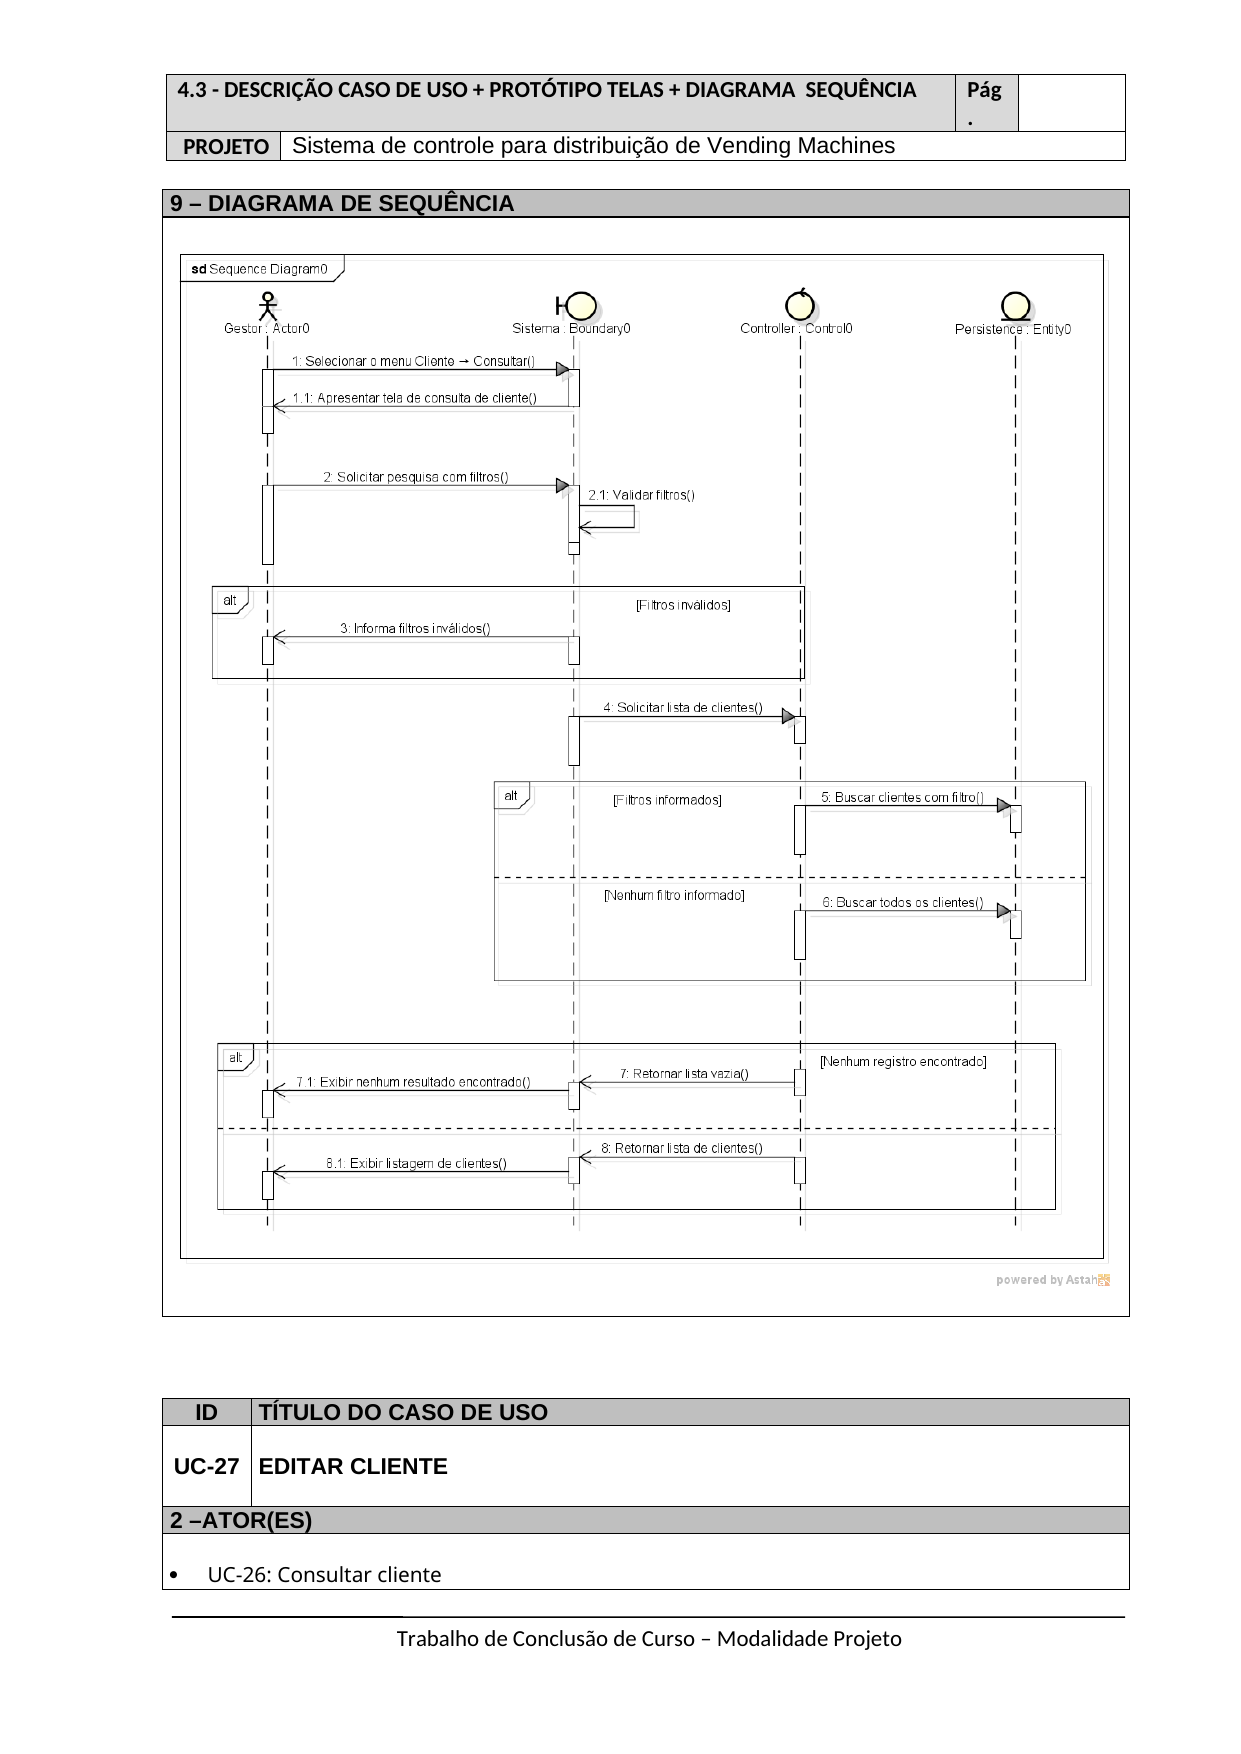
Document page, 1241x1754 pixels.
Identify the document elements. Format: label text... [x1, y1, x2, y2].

table_header TÍTULO DO CASO DE USO [252, 1399, 1129, 1425]
table_cell EDITAR CLIENTE [252, 1426, 1129, 1506]
table_cell [163, 218, 1129, 1316]
table_header 9 – DIAGRAMA DE SEQUÊNCIA [163, 190, 1129, 216]
picture [169, 243, 1114, 1290]
table_cell UC-27 [163, 1426, 251, 1506]
table_cell 2 –ATOR(ES) [163, 1507, 1129, 1533]
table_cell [163, 1534, 1129, 1589]
table_header ID [163, 1399, 251, 1425]
